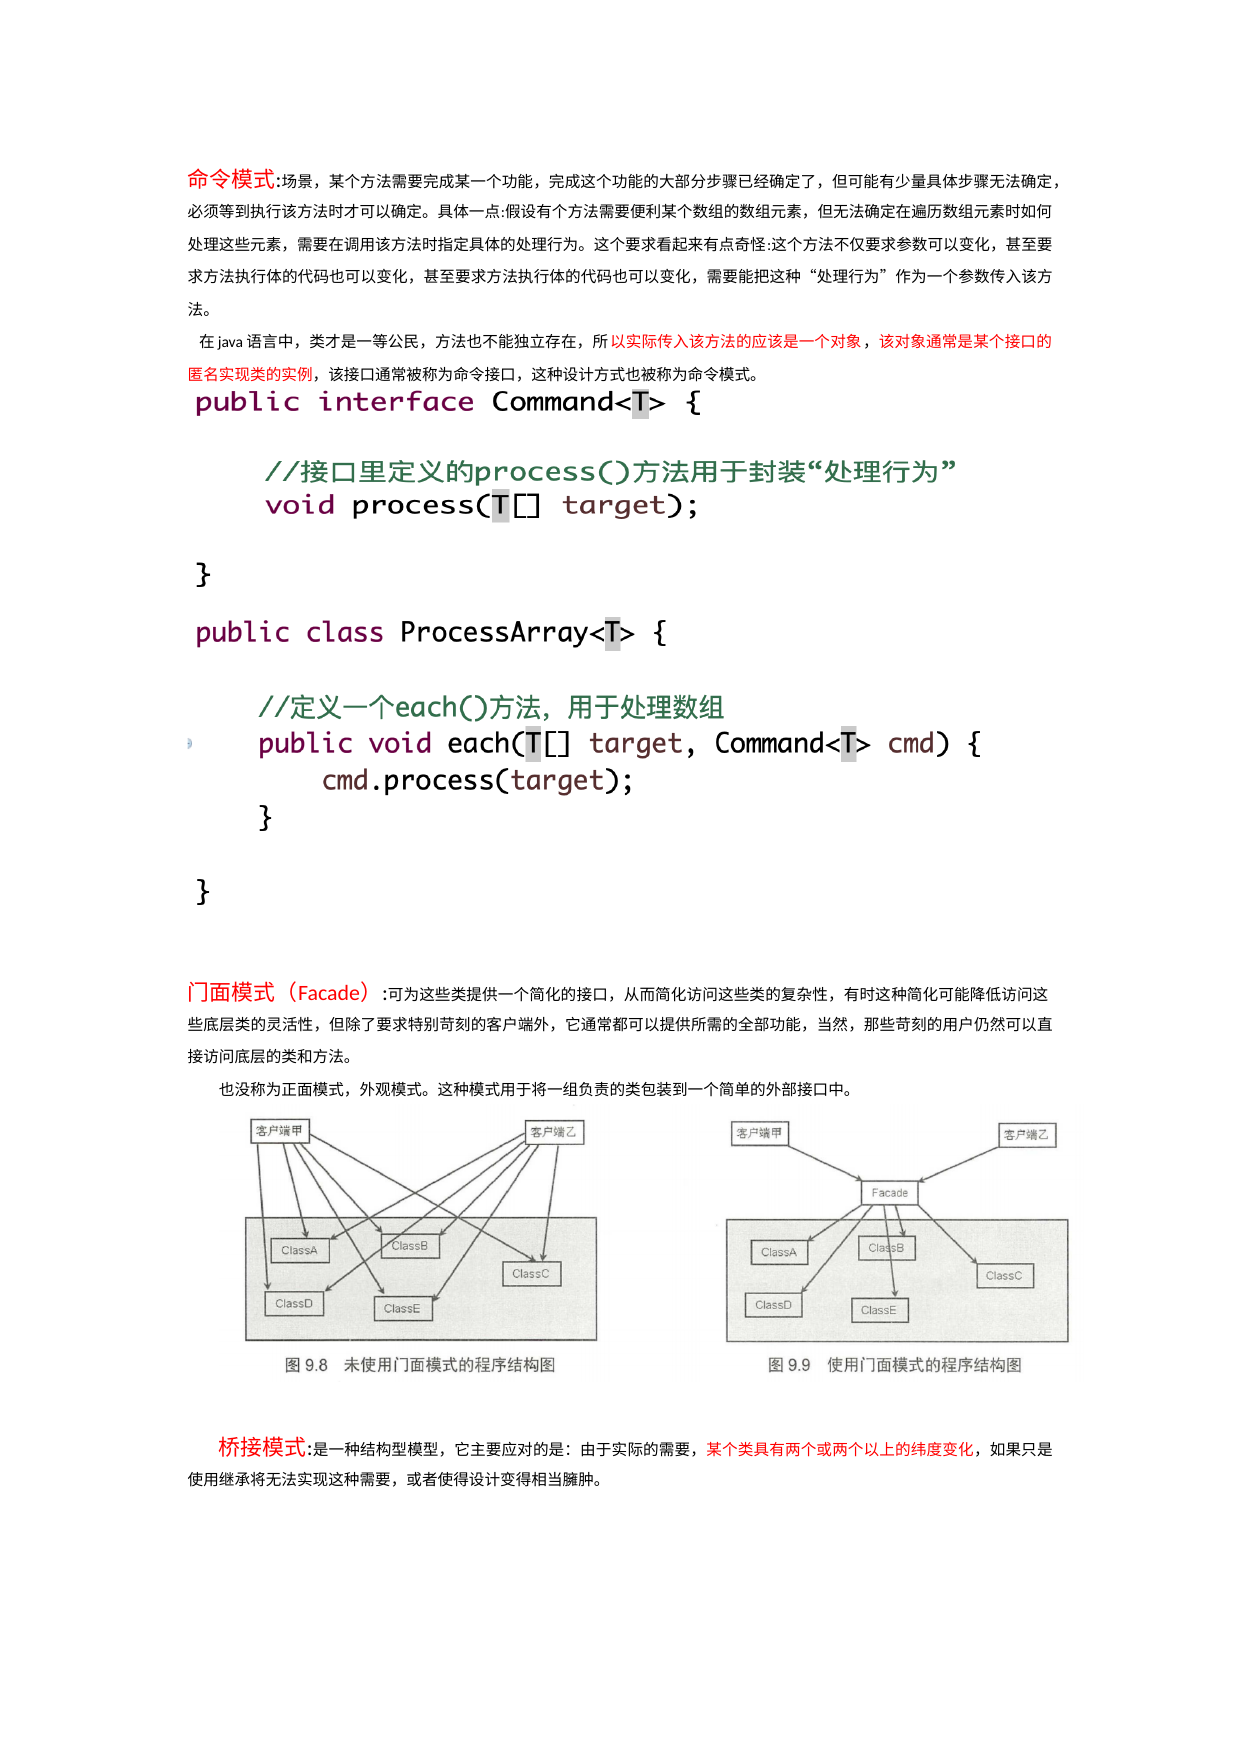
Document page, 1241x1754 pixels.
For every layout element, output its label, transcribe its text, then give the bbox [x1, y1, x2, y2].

list 门面模式（Facade）:可为这些类提供一个简化的接口，从而简化访问这些类的复杂性，有时这种简化可能降低访问这些底层类的灵活性，但除了要求特别苛刻的客户端外，它通常都可以提供所需的全部功能，当然，那些苛刻的用户仍然可以直接访问底层的类和方法。 [187, 974, 1053, 1072]
list 也没称为正面模式，外观模式。这种模式用于将一组负责的类包装到一个简单的外部接口中。 [187, 1072, 1053, 1104]
list 桥接模式:是一种结构型模型，它主要应对的是：由于实际的需要，某个类具有两个或两个以上的纬度变化，如果只是使用继承将无法实现这种需要，或者使得设计变得相当臃肿。 [187, 1429, 1053, 1494]
picture [187, 389, 1052, 589]
list 在java语言中，类才是一等公民，方法也不能独立存在，所以实际传入该方法的应该是一个对象，该对象通常是某个接口的匿名实现类的实例，该接口通常被称为命令接口，这种设计方式也被称为命令模式。 [187, 324, 1053, 389]
list 命令模式:场景，某个方法需要完成某一个功能，完成这个功能的大部分步骤已经确定了，但可能有少量具体步骤无法确定，必须等到执行该方法时才可以确定。具体一点:假设有个方法需要便利某个数组的数组元素，但无法确定在遍历数组元素时如何处理这些元素，需要在调用该方法时指定具体的处理行为。这个要求看起来有点奇怪:这个方法不仅要求参数可以变化，甚至要求方法执行体的代码也可以变化，甚至要求方法执行体的代码也可以变化，需要能把这种“处理行为”作为一个参数传入该方法。 [187, 162, 1053, 324]
picture [218, 1104, 1084, 1382]
picture [187, 617, 1052, 906]
